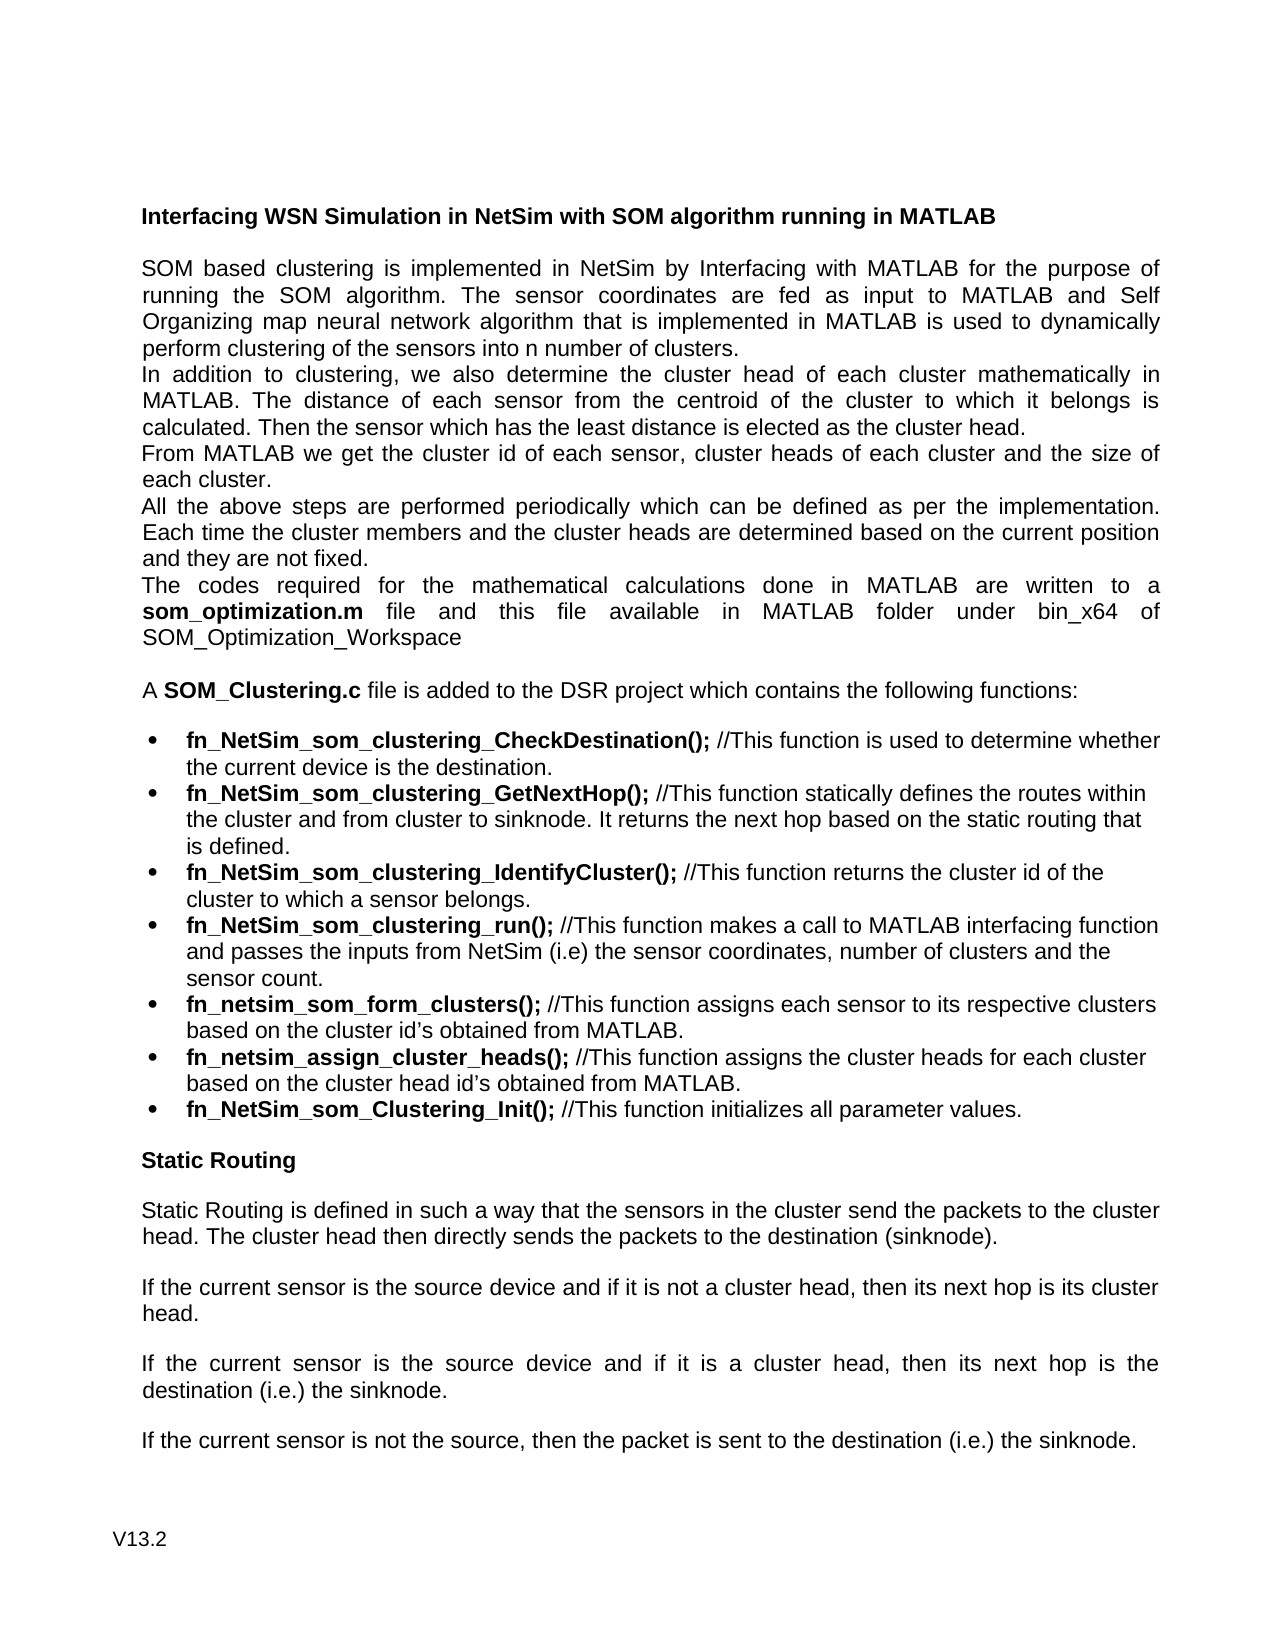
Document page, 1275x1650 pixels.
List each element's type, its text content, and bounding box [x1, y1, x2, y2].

text From MATLAB we get the cluster id of each sensor, cluster heads of each cluster and the size of each cluster. [141, 440, 1161, 493]
list fn_netsim_assign_cluster_heads(); //This function assigns the cluster heads for each cluster based on the cluster head id’s obtained from MATLAB. [148, 1044, 1161, 1096]
list fn_NetSim_som_clustering_GetNextHop(); //This function statically defines the routes within the cluster and from cluster to sinknode. It returns the next hop based on the static routing that is defined. [148, 780, 1161, 859]
list fn_NetSim_som_clustering_run(); //This function makes a call to MATLAB interfacing function and passes the inputs from NetSim (i.e) the sensor coordinates, number of clusters and the sensor count. [148, 912, 1161, 991]
text SOM based clustering is implemented in NetSim by Interfacing with MATLAB for the purpose of running the SOM algorithm. The sensor coordinates are fed as input to MATLAB and Self Organizing map neural network algorithm that is implemented in MATLAB is used to dynamically perform clustering of the sensors into n number of clusters. [141, 255, 1161, 361]
text A SOM_Clustering.c file is added to the DSR project which contains the following functions: [142, 677, 1161, 703]
text Static Routing [141, 1147, 1161, 1173]
text If the current sensor is not the source, then the packet is sent to the destination (i.e.) the sinknode. [141, 1427, 1161, 1453]
list fn_netsim_som_form_clusters(); //This function assigns each sensor to its respective clusters based on the cluster id’s obtained from MATLAB. [148, 991, 1161, 1044]
text If the current sensor is the source device and if it is a cluster head, then its next hop is the destination (i.e.) the sinknode. [141, 1350, 1161, 1403]
text The codes required for the mathematical calculations done in MATLAB are written to a som_optimization.m file and this file available in MATLAB folder under bin_x64 of SOM_Optimization_Workspace [141, 572, 1161, 651]
text Static Routing is defined in such a way that the sensors in the cluster send the packets to the cluster head. The cluster head then directly sends the packets to the destination (sinknode). [141, 1197, 1161, 1250]
text In addition to clustering, we also determine the cluster head of each cluster mathematically in MATLAB. The distance of each sensor from the centroid of the cluster to which it belongs is calculated. Then the sensor which has the least distance is elected as the cluster head. [141, 361, 1161, 440]
text If the current sensor is the source device and if it is not a cluster head, then its next hop is its cluster head. [141, 1274, 1161, 1326]
list fn_NetSim_som_clustering_CheckDestination(); //This function is used to determine whether the current device is the destination. [148, 727, 1161, 780]
list fn_NetSim_som_Clustering_Init(); //This function initializes all parameter values. [148, 1096, 1161, 1123]
list fn_NetSim_som_clustering_IdentifyCluster(); //This function returns the cluster id of the cluster to which a sensor belongs. [148, 859, 1161, 912]
text Interfacing WSN Simulation in NetSim with SOM algorithm running in MATLAB [141, 203, 1161, 229]
text All the above steps are performed periodically which can be defined as per the implementation. Each time the cluster members and the cluster heads are determined based on the current position and they are not fixed. [141, 493, 1161, 572]
